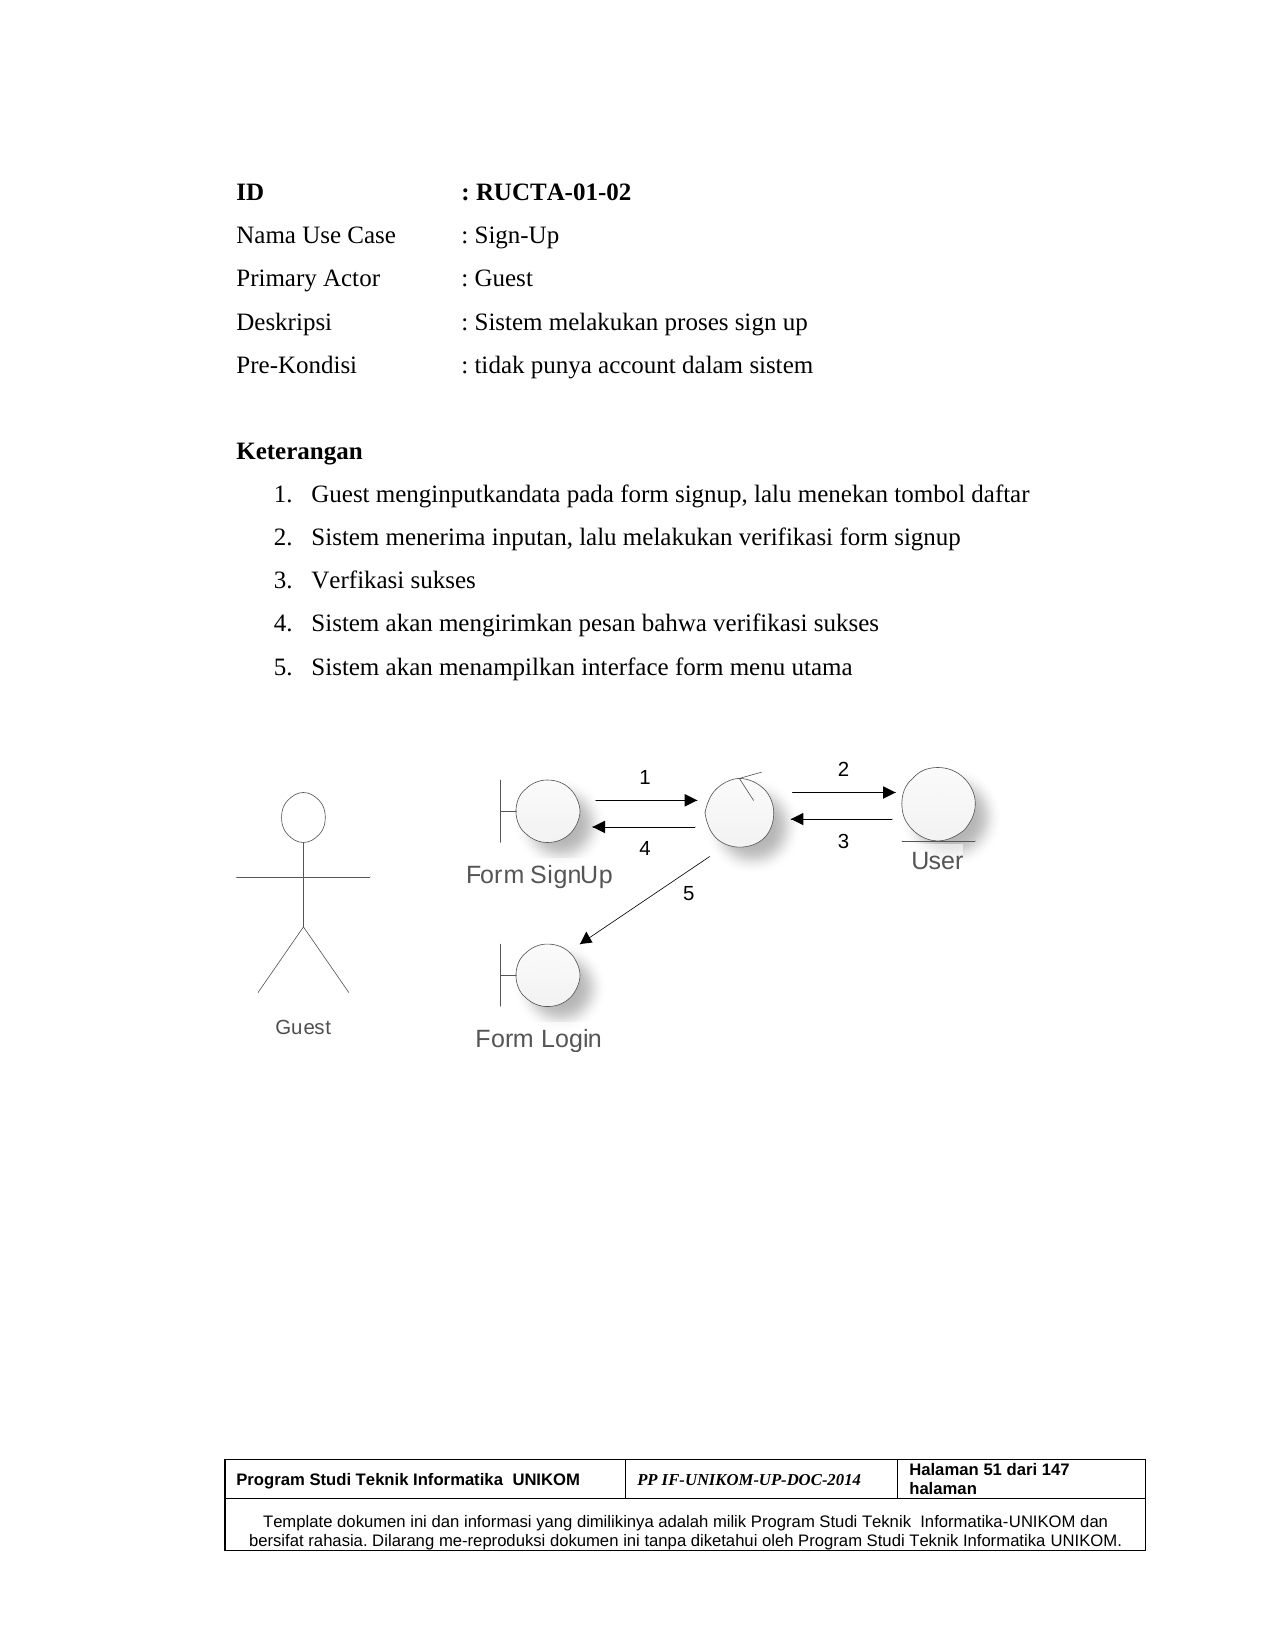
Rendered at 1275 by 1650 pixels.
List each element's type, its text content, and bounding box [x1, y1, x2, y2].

list Sistem menerima inputan, lalu melakukan verifikasi form signup [274, 522, 1098, 551]
list Sistem akan menampilkan interface form menu utama [274, 652, 1098, 680]
list Verfikasi sukses [274, 565, 1098, 594]
text Keterangan [236, 436, 1098, 465]
list Guest menginputkandata pada form signup, lalu menekan tombol daftar [274, 479, 1098, 508]
text Pre-Kondisi : tidak punya account dalam sistem [236, 350, 1098, 378]
text Primary Actor : Guest [236, 263, 1098, 292]
text Nama Use Case : Sign-Up [236, 220, 1098, 249]
text Deskripsi : Sistem melakukan proses sign up [236, 307, 1098, 335]
list Sistem akan mengirimkan pesan bahwa verifikasi sukses [274, 608, 1098, 637]
text ID : RUCTA-01-02 [236, 177, 1098, 206]
